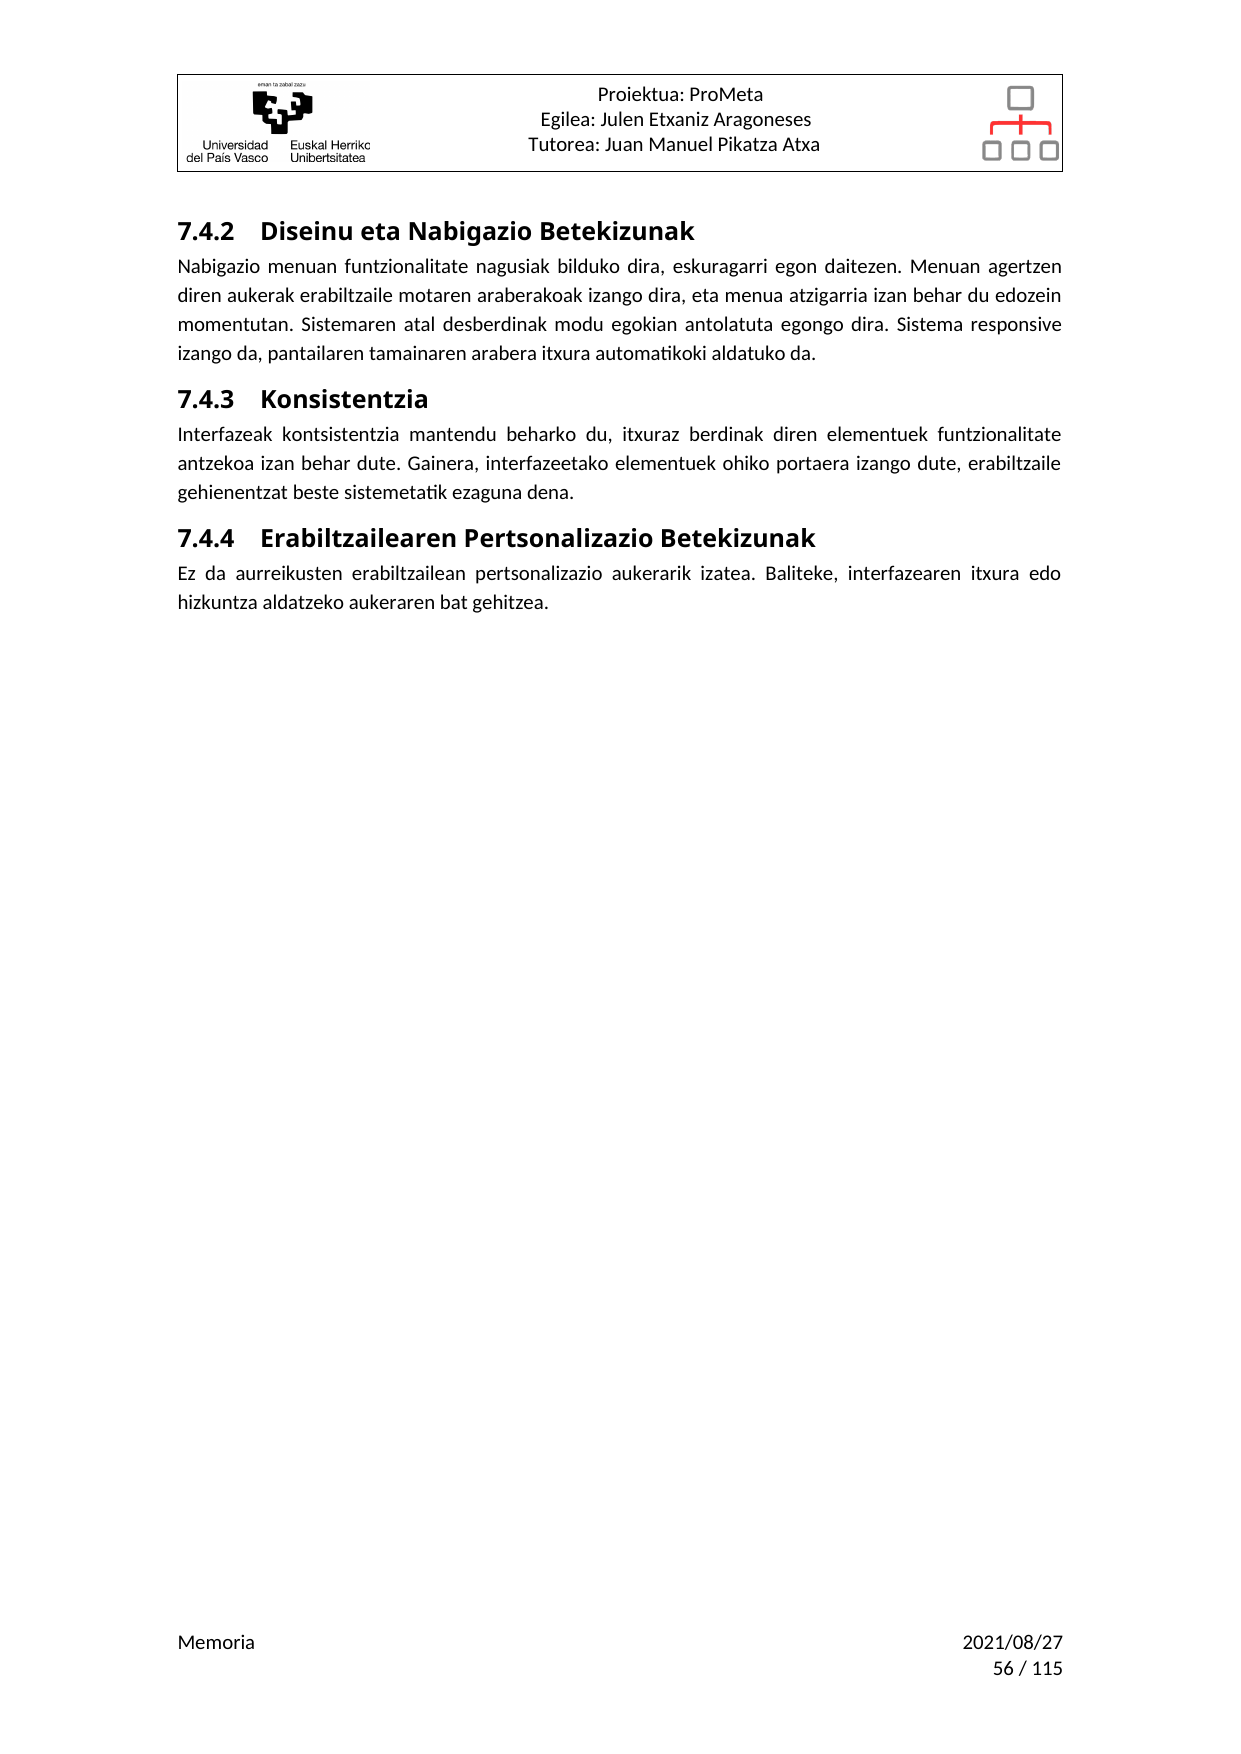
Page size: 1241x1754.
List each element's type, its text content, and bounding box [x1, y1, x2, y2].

text Interfazeak kontsistentzia mantendu beharko du, itxuraz berdinak diren elementuek funtzionalitate antzekoa izan behar dute. Gainera, interfazeetako elementuek ohiko portaera izango dute, erabiltzaile gehienentzat beste sistemetatik ezaguna dena. [177, 421, 1063, 505]
picture [182, 81, 370, 162]
text Ez da aurreikusten erabiltzailean pertsonalizazio aukerarik izatea. Baliteke, interfazearen itxura edo hizkuntza aldatzeko aukeraren bat gehitzea. [177, 560, 1063, 615]
subtitle Diseinu eta Nabigazio Betekizunak [177, 214, 1063, 248]
subtitle Konsistentzia [177, 382, 1063, 416]
picture [978, 80, 1060, 162]
text Nabigazio menuan funtzionalitate nagusiak bilduko dira, eskuragarri egon daitezen. Menuan agertzen diren aukerak erabiltzaile motaren araberakoak izango dira, eta menua atzigarria izan behar du edozein momentutan. Sistemaren atal desberdinak modu egokian antolatuta egongo dira. Sistema responsive izango da, pantailaren tamainaren arabera itxura automatikoki aldatuko da. [177, 253, 1063, 366]
subtitle Erabiltzailearen Pertsonalizazio Betekizunak [177, 521, 1063, 555]
